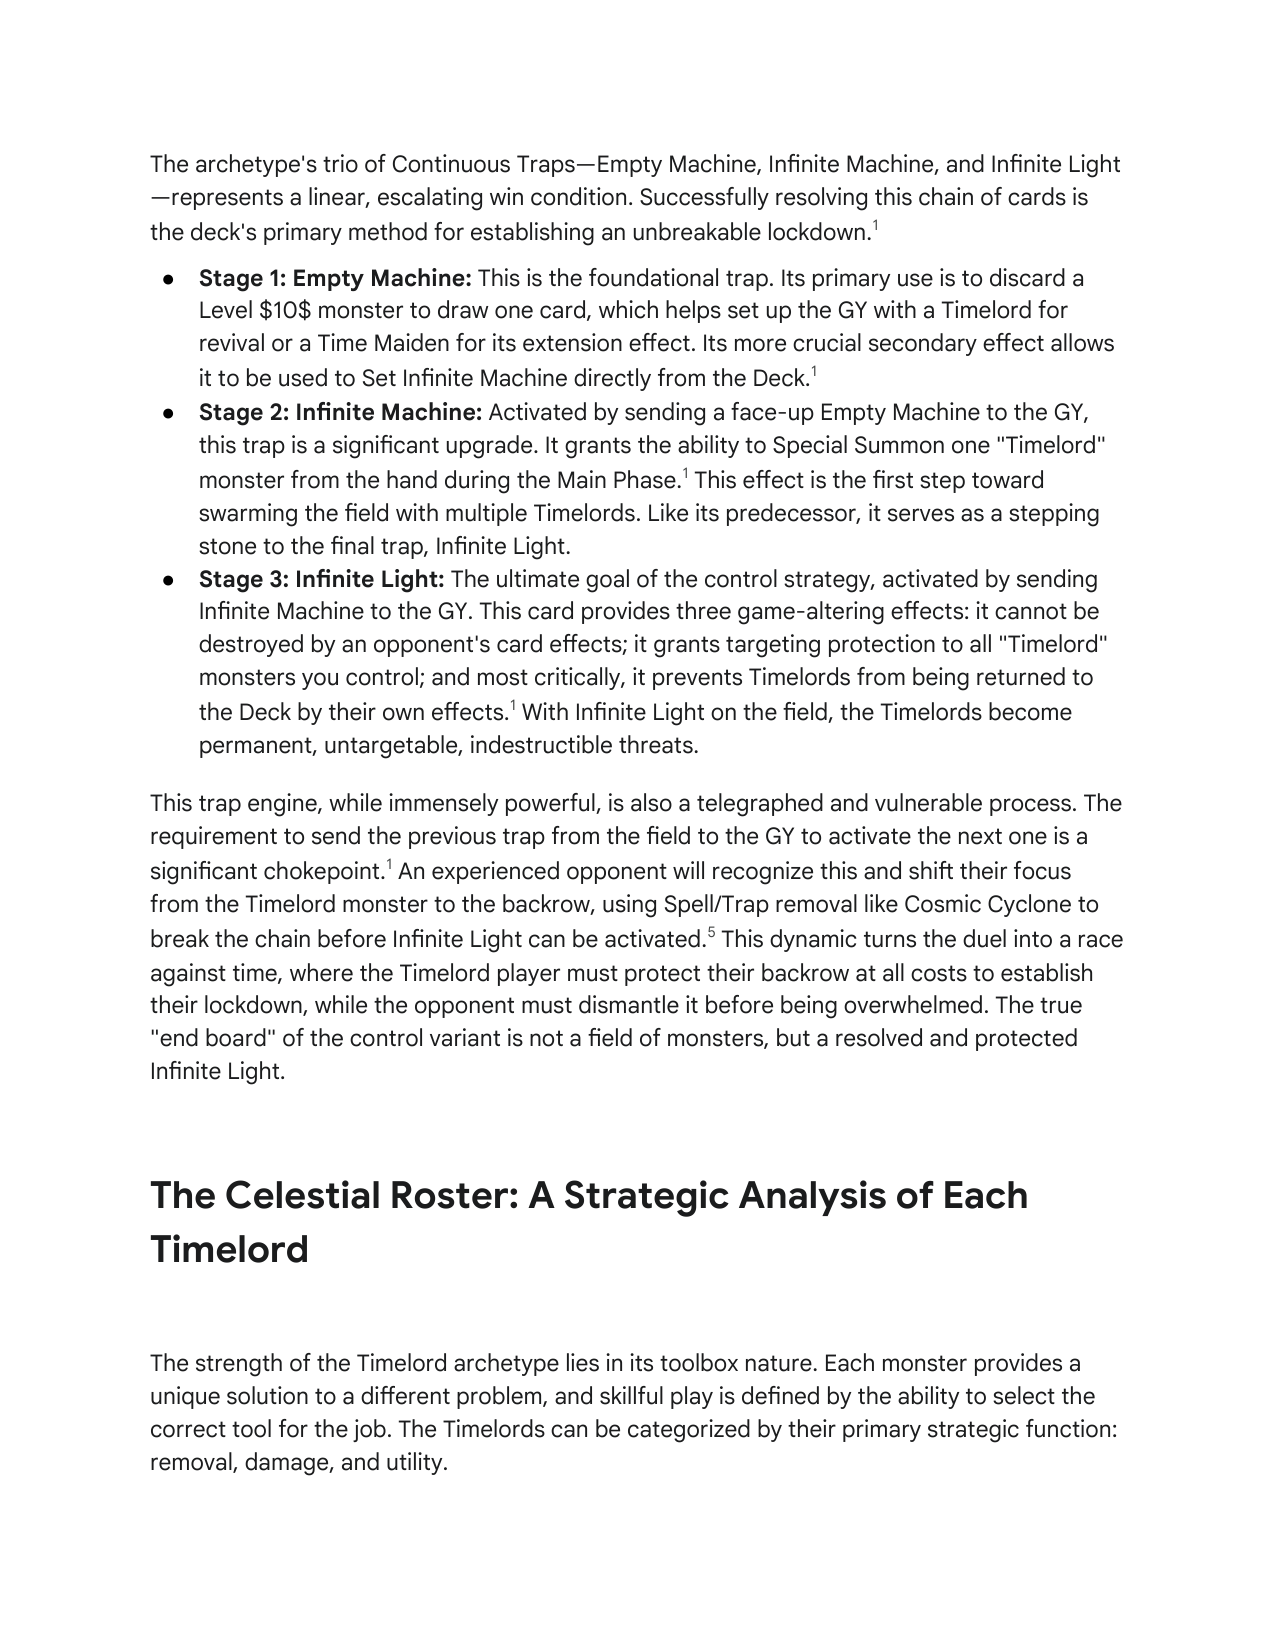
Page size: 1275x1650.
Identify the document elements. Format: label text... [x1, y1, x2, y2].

subtitle The Celestial Roster: A Strategic Analysis of Each Timelord [150, 1172, 1125, 1273]
text The strength of the Timelord archetype lies in its toolbox nature. Each monster provides a unique solution to a different problem, and skillful play is defined by the ability to select the correct tool for the job. The Timelords can be categorized by their primary strategic function: removal, damage, and utility. [150, 1349, 1125, 1476]
list Stage 1: Empty Machine: This is the foundational trap. Its primary use is to discard a Level $10$ monster to draw one card, which helps set up the GY with a Timelord for revival or a Time Maiden for its extension effect. Its more crucial secondary effect allows it to be used to Set Infinite Machine directly from the Deck.1 [161, 264, 1125, 394]
list Stage 3: Infinite Light: The ultimate goal of the control strategy, activated by sending Infinite Machine to the GY. This card provides three game-altering effects: it cannot be destroyed by an opponent's card effects; it grants targeting protection to all "Timelord" monsters you control; and most critically, it prevents Timelords from being returned to the Deck by their own effects.1 With Infinite Light on the field, the Timelords become permanent, untargetable, indestructible threats. [161, 565, 1125, 760]
text The archetype's trio of Continuous Traps—Empty Machine, Infinite Machine, and Infinite Light—represents a linear, escalating win condition. Successfully resolving this chain of cards is the deck's primary method for establishing an unbreakable lockdown.1 [150, 150, 1125, 247]
text This trap engine, while immensely powerful, is also a telegraphed and vulnerable process. The requirement to send the previous trap from the field to the GY to activate the next one is a significant chokepoint.1 An experienced opponent will recognize this and shift their focus from the Timelord monster to the backrow, using Spell/Trap removal like Cosmic Cyclone to break the chain before Infinite Light can be activated.5 This dynamic turns the duel into a race against time, where the Timelord player must protect their backrow at all costs to establish their lockdown, while the opponent must dismantle it before being overwhelmed. The true "end board" of the control variant is not a field of monsters, but a resolved and protected Infinite Light. [150, 789, 1125, 1086]
list Stage 2: Infinite Machine: Activated by sending a face-up Empty Machine to the GY, this trap is a significant upgrade. It grants the ability to Special Summon one "Timelord" monster from the hand during the Main Phase.1 This effect is the first step toward swarming the field with multiple Timelords. Like its predecessor, it serves as a stepping stone to the final trap, Infinite Light. [161, 398, 1125, 561]
